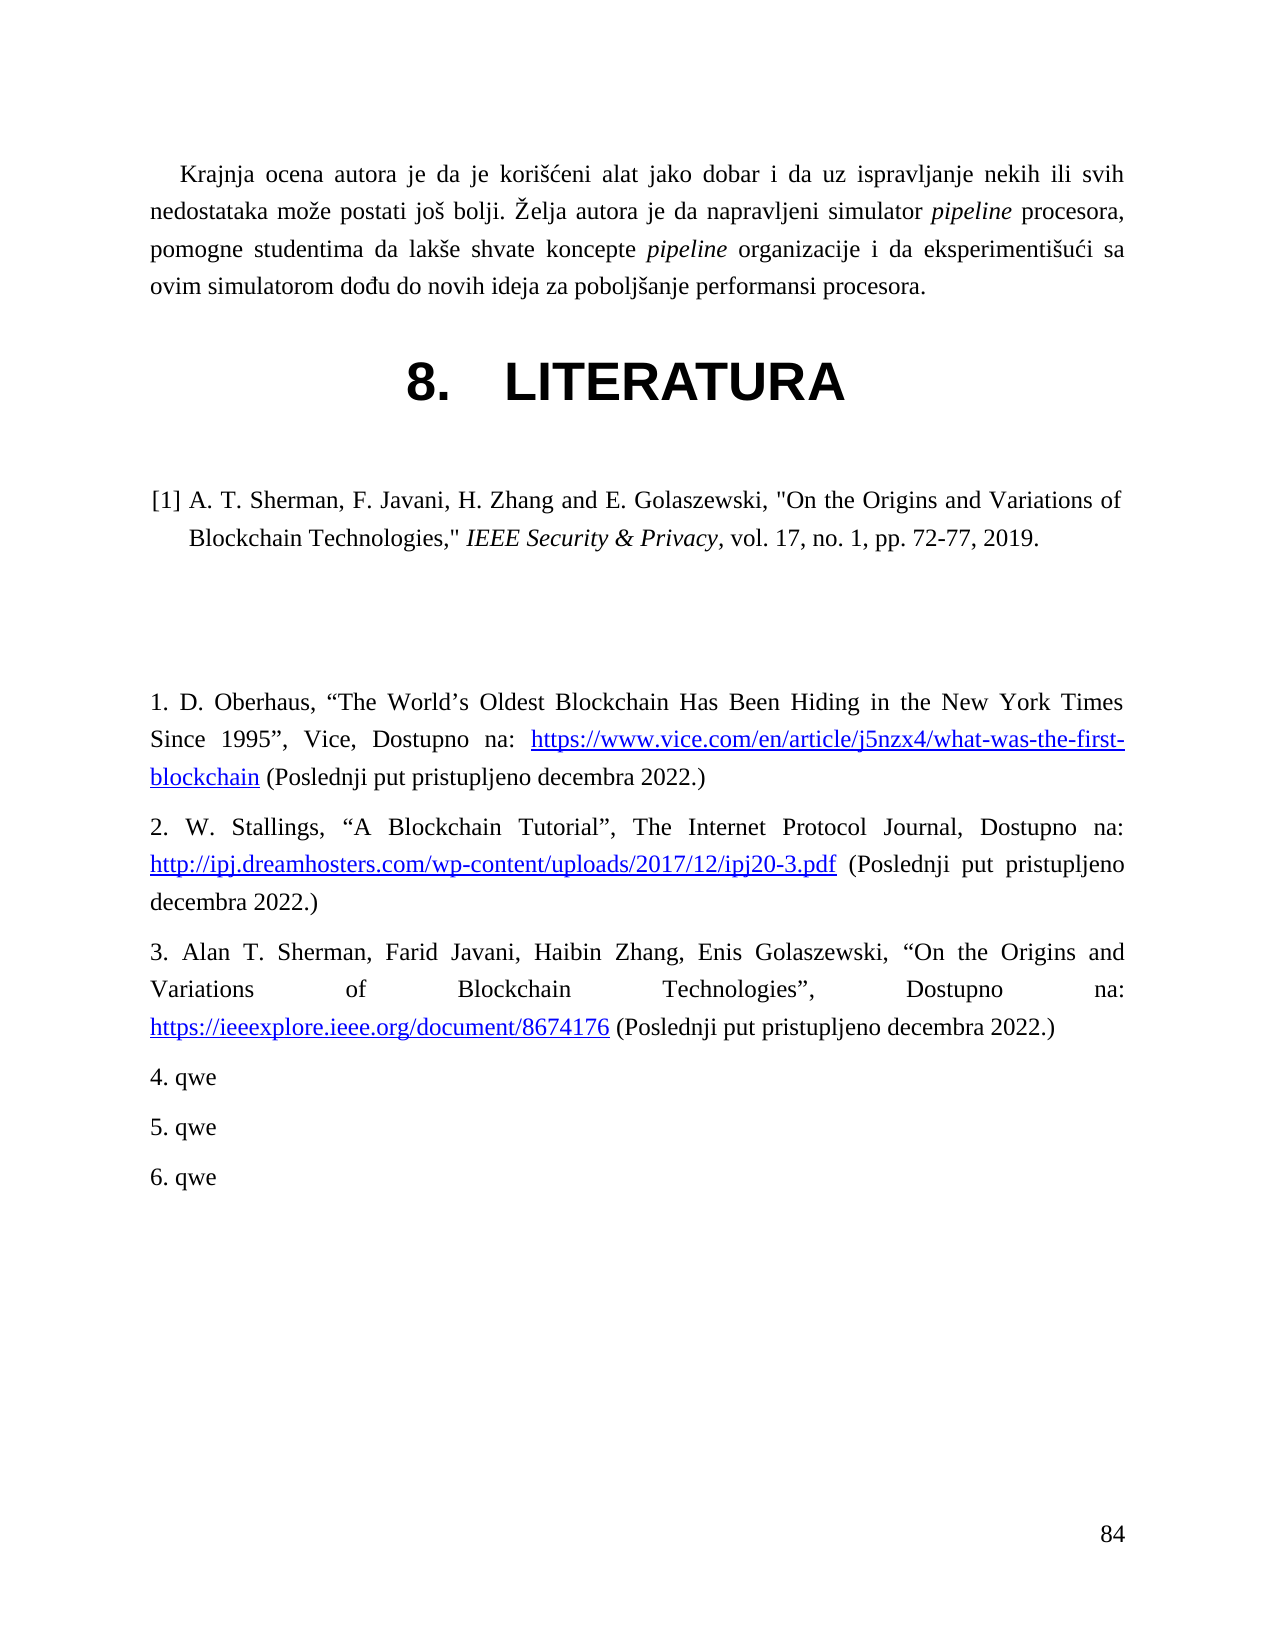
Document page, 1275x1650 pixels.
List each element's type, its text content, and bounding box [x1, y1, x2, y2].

text 2. W. Stallings, “A Blockchain Tutorial”, The Internet Protocol Journal, Dostupno na: http://ipj.dreamhosters.com/wp-content/uploads/2017/12/ipj20-3.pdf (Poslednji put pristupljeno decembra 2022.) [150, 803, 1125, 915]
text 3. Alan T. Sherman, Farid Javani, Haibin Zhang, Enis Golaszewski, “On the Origins and Variations of Blockchain Technologies”, Dostupno na: https://ieeexplore.ieee.org/document/8674176 (Poslednji put pristupljeno decembra 2022.) [150, 928, 1125, 1040]
text 6. qwe [150, 1153, 1125, 1190]
text 5. qwe [150, 1103, 1125, 1140]
text 1. D. Oberhaus, “The World’s Oldest Blockchain Has Been Hiding in the New York Times Since 1995”, Vice, Dostupno na: https://www.vice.com/en/article/j5nzx4/what-was-the-first-blockchain (Poslednji put pristupljeno decembra 2022.) [150, 678, 1125, 790]
text 4. qwe [150, 1053, 1125, 1090]
text Krajnja ocena autora je da je korišćeni alat jako dobar i da uz ispravljanje nekih ili svih nedostataka može postati još bolji. Želja autora je da napravljeni simulator pipeline procesora, pomogne studentima da lakše shvate koncepte pipeline organizacije i da eksperimentišući sa ovim simulatorom dođu do novih ideja za poboljšanje performansi procesora. [150, 150, 1125, 300]
